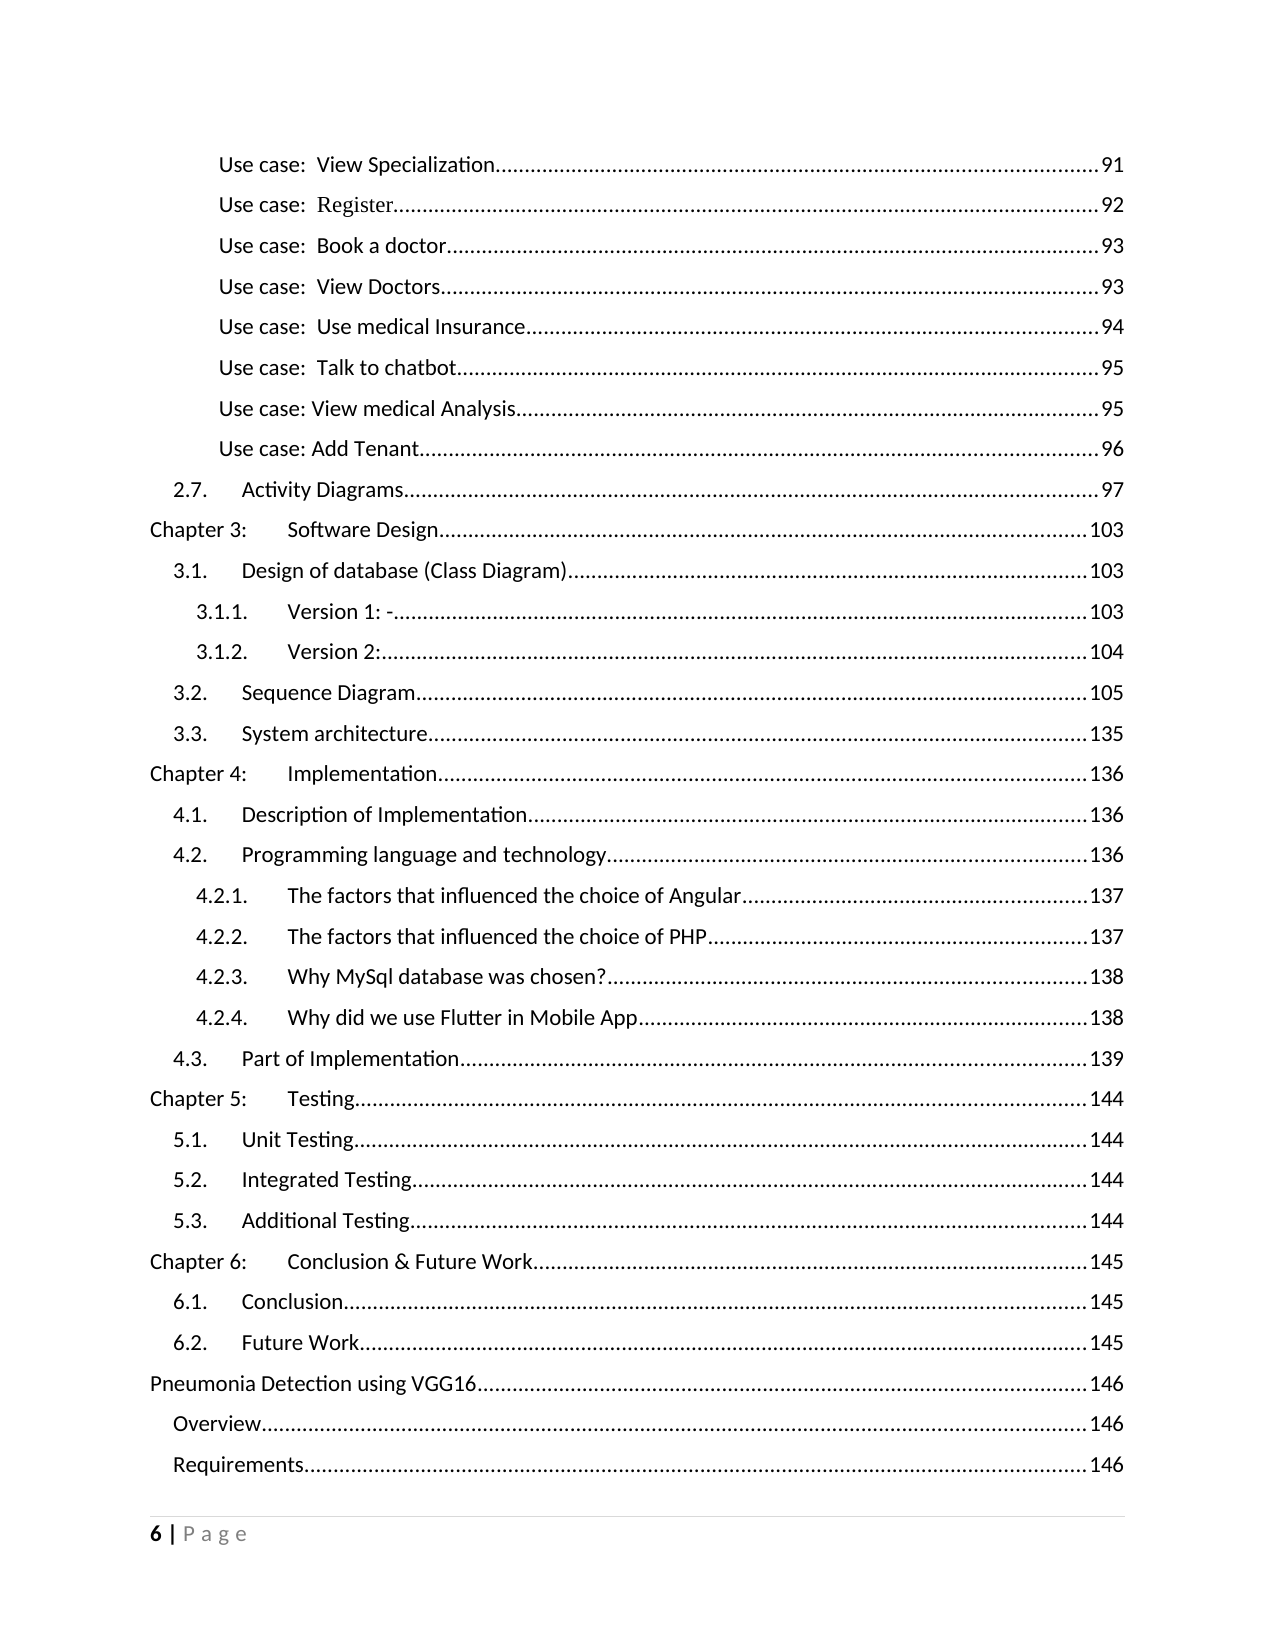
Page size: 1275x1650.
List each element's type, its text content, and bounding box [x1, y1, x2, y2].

text Chapter 4: Implementation 136 [150, 759, 1125, 787]
text 5.3. Additional Testing 144 [173, 1206, 1125, 1234]
text 3.2. Sequence Diagram 105 [173, 678, 1125, 706]
text 4.2.4. Why did we use Flutter in Mobile App 138 [196, 1003, 1125, 1031]
text Use case: View medical Analysis 95 [219, 394, 1125, 422]
text Use case: View Doctors 93 [219, 272, 1125, 300]
text 3.1. Design of database (Class Diagram) 103 [173, 556, 1125, 584]
text 6.1. Conclusion 145 [173, 1287, 1125, 1316]
text 4.2.1. The factors that influenced the choice of Angular 137 [196, 881, 1125, 909]
text Use case: Talk to chatbot 95 [219, 353, 1125, 381]
text Use case: Book a doctor 93 [219, 231, 1125, 259]
text 3.1.1. Version 1: - 103 [196, 597, 1125, 625]
text Chapter 3: Software Design 103 [150, 516, 1125, 544]
text Chapter 6: Conclusion & Future Work 145 [150, 1247, 1125, 1275]
text 4.2. Programming language and technology 136 [173, 841, 1125, 869]
text Overview 146 [173, 1409, 1125, 1437]
text 2.7. Activity Diagrams 97 [173, 475, 1125, 503]
text 4.1. Description of Implementation 136 [173, 800, 1125, 828]
text Use case: Use medical Insurance 94 [219, 312, 1125, 341]
text Use case: Add Tenant 96 [219, 434, 1125, 462]
text 3.1.2. Version 2: 104 [196, 637, 1125, 666]
text 4.2.3. Why MySql database was chosen? 138 [196, 962, 1125, 991]
text Use case: Register 92 [219, 191, 1125, 219]
text 6.2. Future Work 145 [173, 1328, 1125, 1356]
text 4.3. Part of Implementation 139 [173, 1044, 1125, 1072]
text 5.2. Integrated Testing 144 [173, 1166, 1125, 1194]
text Pneumonia Detection using VGG16 146 [150, 1369, 1125, 1397]
text Chapter 5: Testing 144 [150, 1084, 1125, 1112]
text Use case: View Specialization 91 [219, 150, 1125, 178]
text 3.3. System architecture 135 [173, 719, 1125, 747]
text 4.2.2. The factors that influenced the choice of PHP 137 [196, 922, 1125, 950]
text 5.1. Unit Testing 144 [173, 1125, 1125, 1153]
text Requirements 146 [173, 1450, 1125, 1478]
